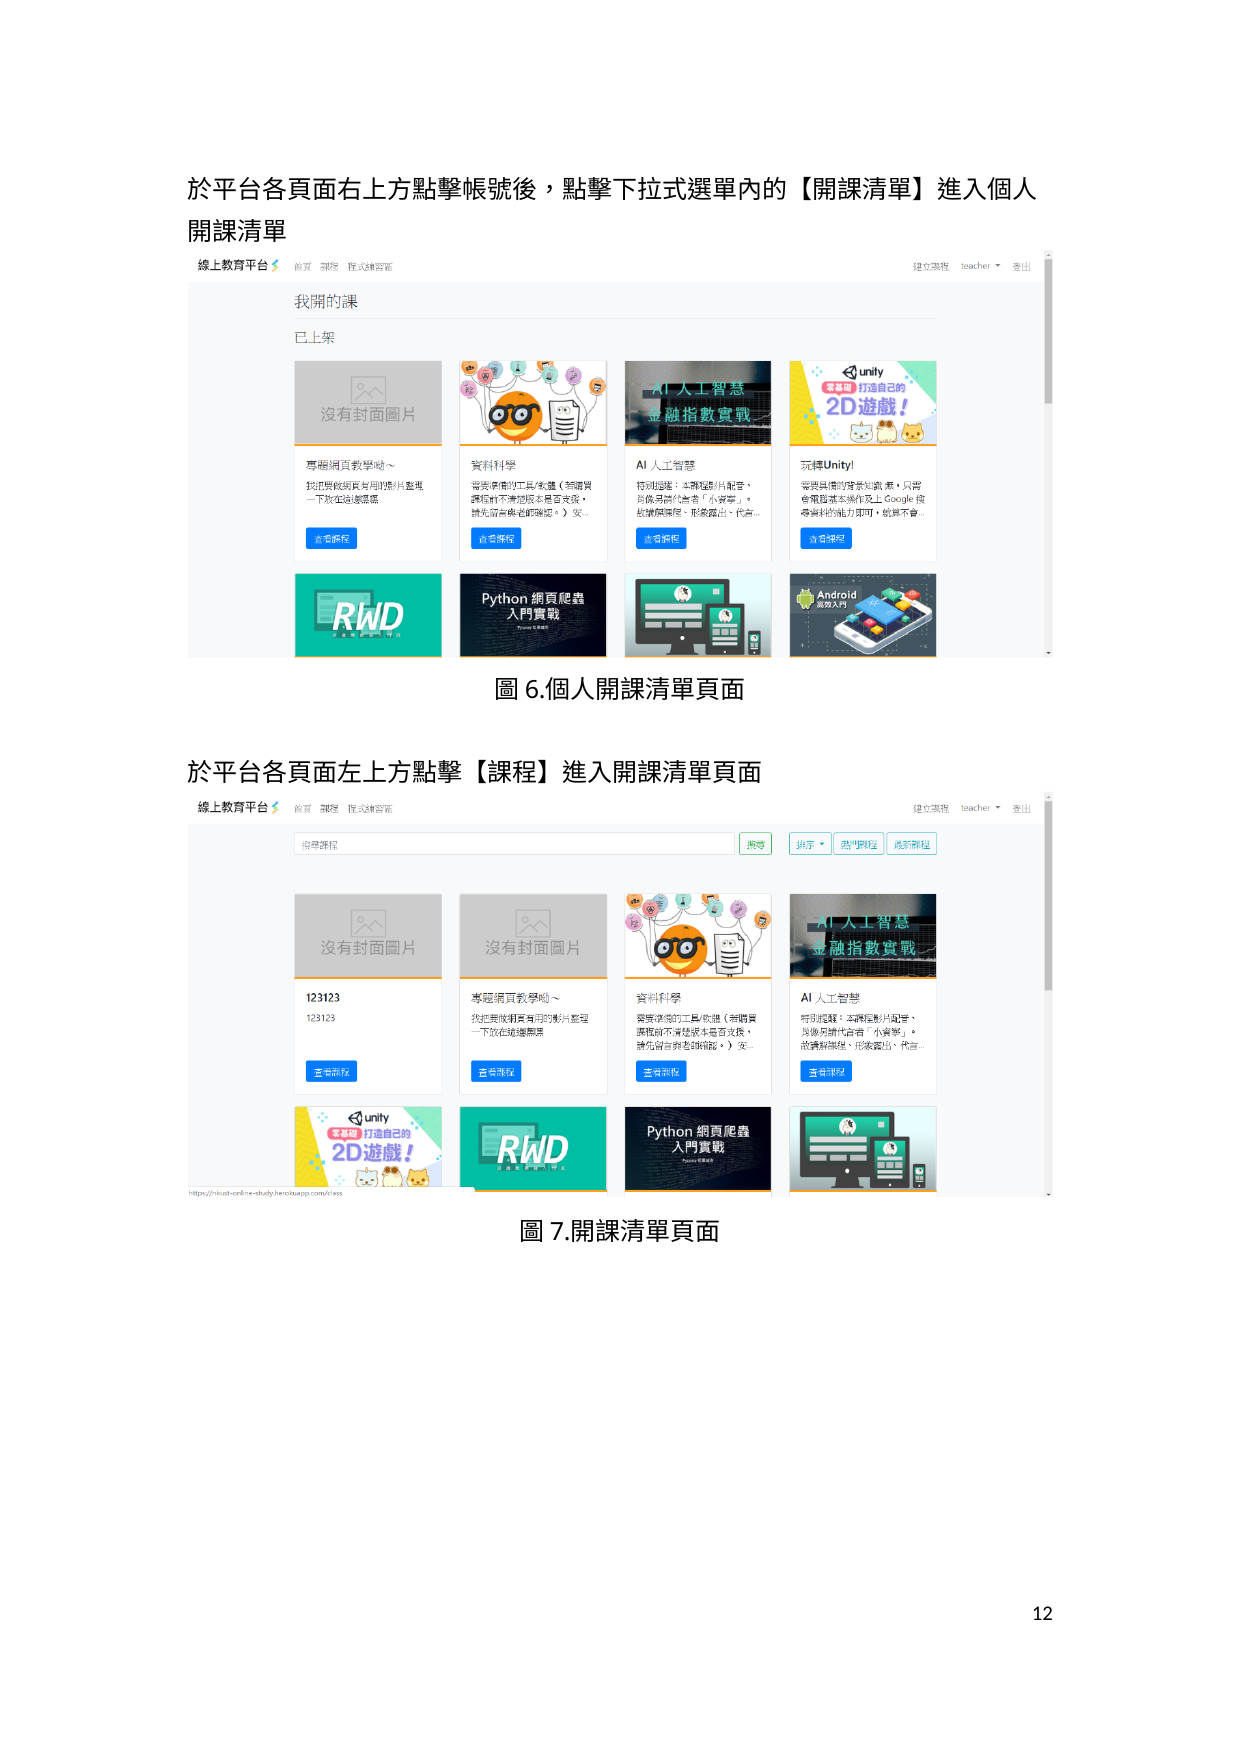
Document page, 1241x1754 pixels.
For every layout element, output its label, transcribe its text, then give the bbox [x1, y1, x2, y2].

text 圖7.開課清單頁面 [187, 1208, 1053, 1250]
text 於平台各頁面左上方點擊【課程】進入開課清單頁面 [187, 750, 1053, 791]
text 圖6.個人開課清單頁面 [187, 667, 1053, 708]
picture [187, 791, 1053, 1197]
picture [187, 250, 1053, 658]
text 於平台各頁面右上方點擊帳號後，點擊下拉式選單內的【開課清單】進入個人開課清單 [187, 167, 1053, 250]
